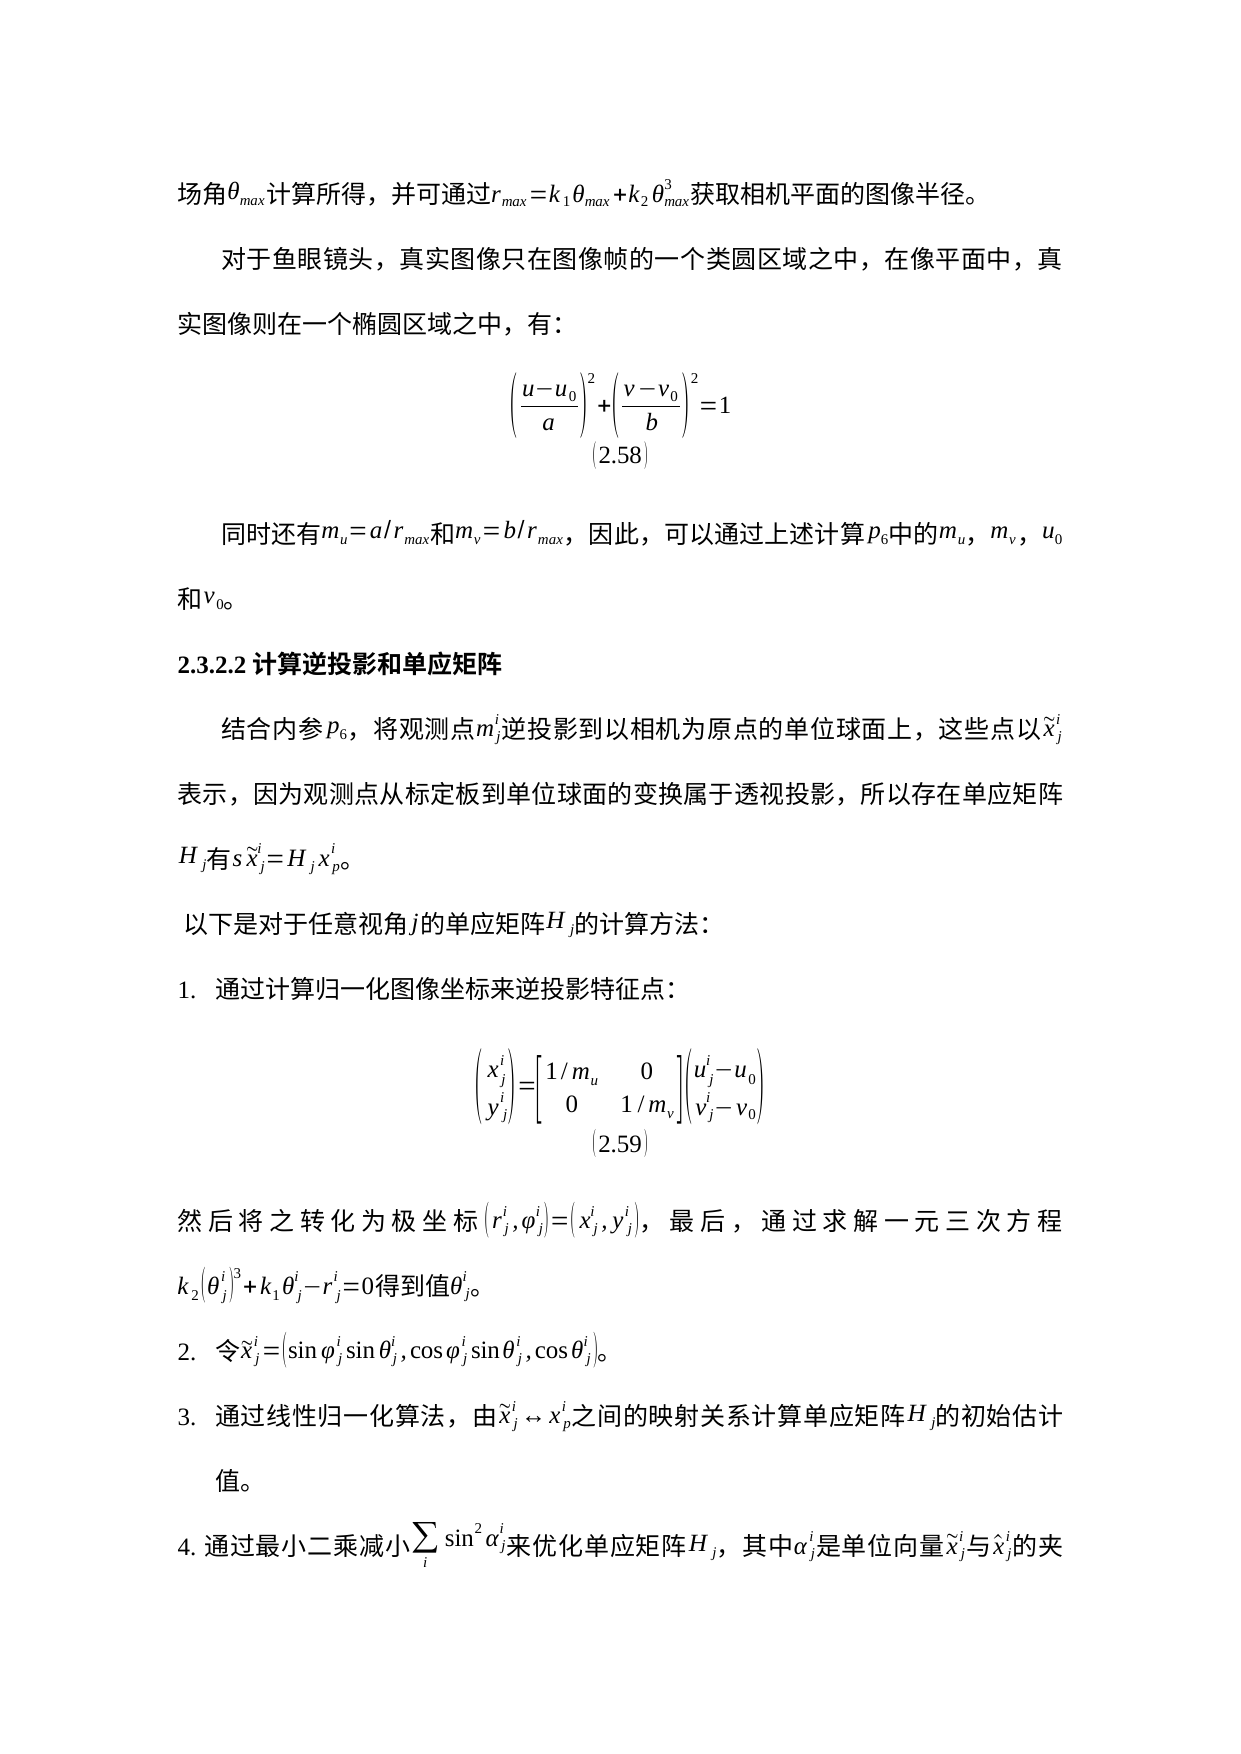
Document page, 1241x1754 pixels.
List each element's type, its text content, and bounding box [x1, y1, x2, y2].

list 通过计算归一化图像坐标来逆投影特征点： [177, 955, 1063, 1020]
text 同时还有和，因此，可以通过上述计算中的，，和。 [177, 500, 1063, 630]
text 以下是对于任意视角的单应矩阵的计算方法： [177, 890, 1063, 955]
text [177, 161, 1063, 226]
list 令。 [177, 1317, 1063, 1382]
text 结合内参，将观测点逆投影到以相机为原点的单位球面上，这些点以表示，因为观测点从标定板到单位球面的变换属于透视投影，所以存在单应矩阵有。 [177, 695, 1063, 890]
text 然后将之转化为极坐标，最后，通过求解一元三次方程得到值。 [177, 1187, 1063, 1317]
text 2.3.2.2 计算逆投影和单应矩阵 [177, 630, 1063, 695]
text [177, 1512, 1063, 1577]
text 对于鱼眼镜头，真实图像只在图像帧的一个类圆区域之中，在像平面中，真实图像则在一个椭圆区域之中，有： [177, 226, 1063, 356]
list 通过线性归一化算法，由之间的映射关系计算单应矩阵的初始估计值。 [177, 1382, 1063, 1512]
